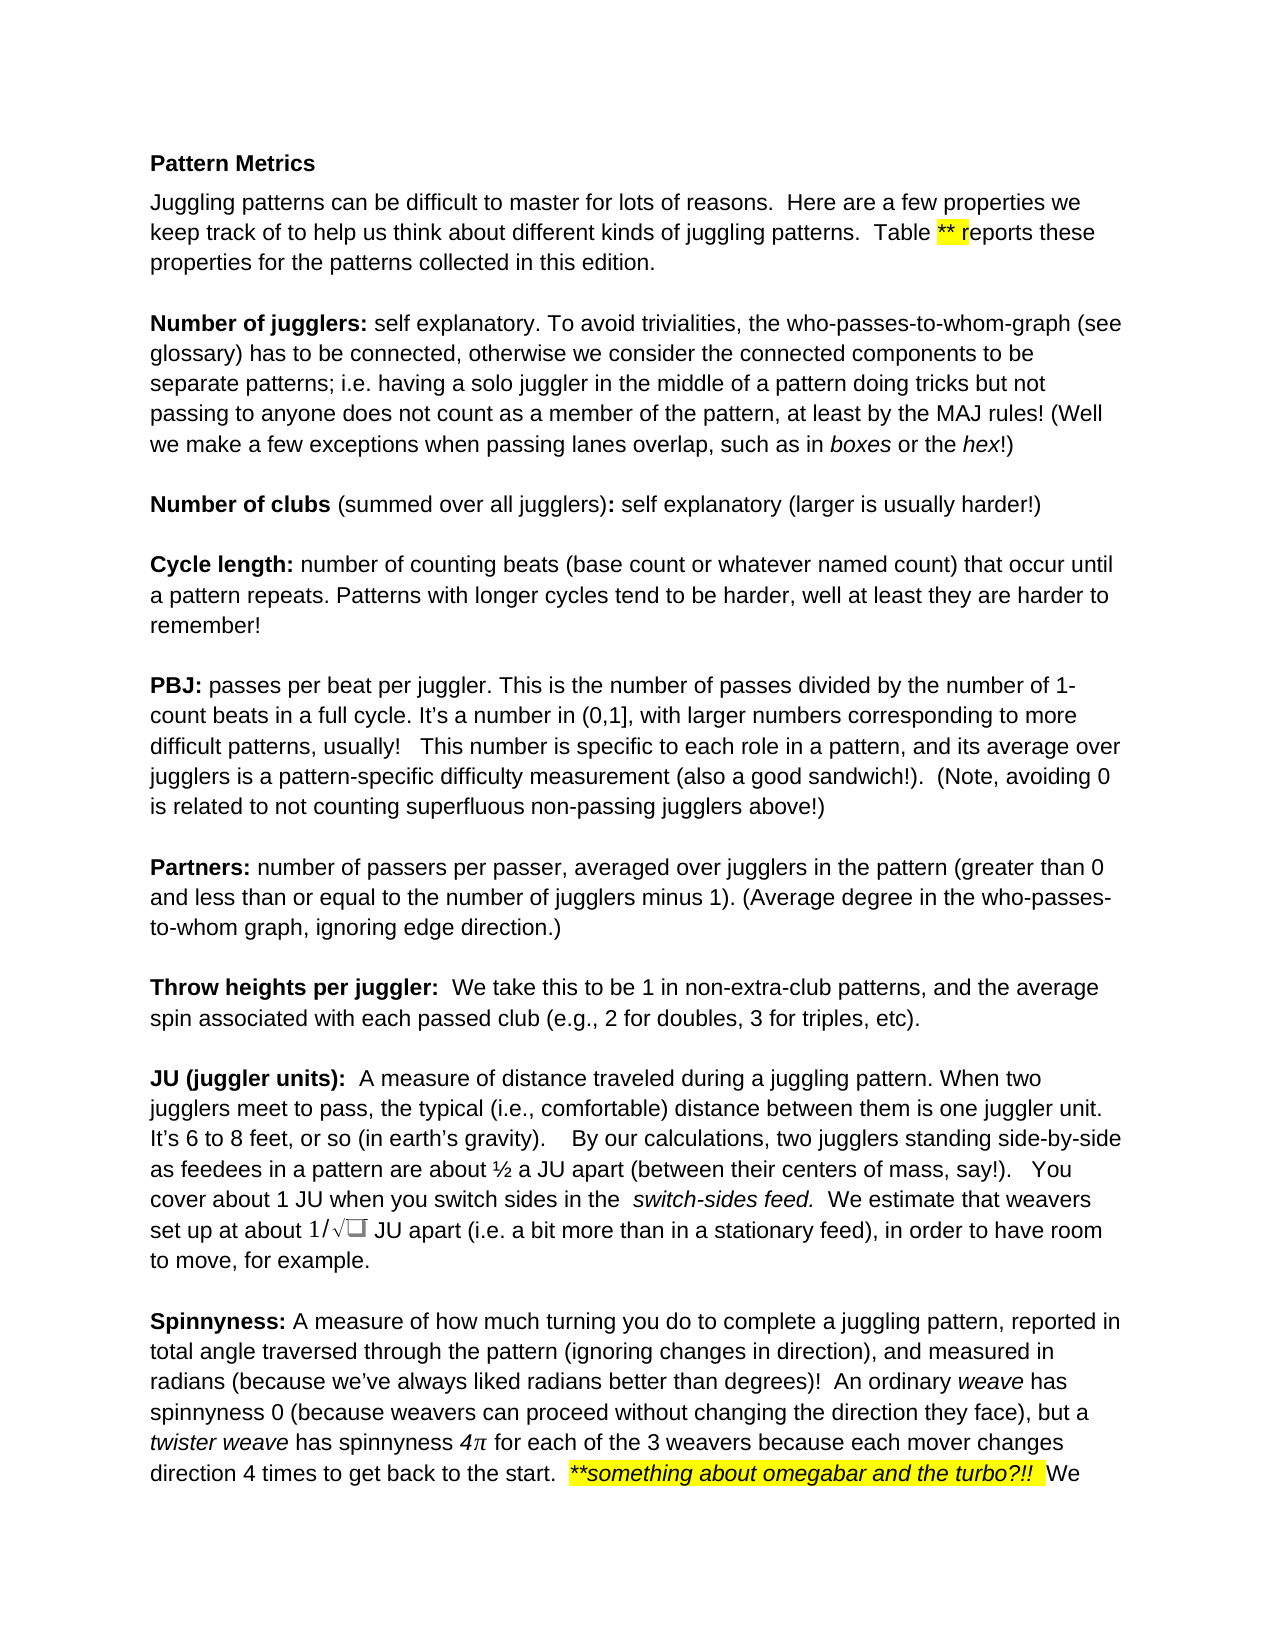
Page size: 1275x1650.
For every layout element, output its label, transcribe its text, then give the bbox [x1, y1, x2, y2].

text JU (juggler units): A measure of distance traveled during a juggling pattern. When two jugglers meet to pass, the typical (i.e., comfortable) distance between them is one juggler unit. It’s 6 to 8 feet, or so (in earth’s gravity). By our calculations, two jugglers standing side-by-side as feedees in a pattern are about ½ a JU apart (between their centers of mass, say!). You cover about 1 JU when you switch sides in the switch-sides feed. We estimate that weavers set up at about JU apart (i.e. a bit more than in a stationary feed), in order to have room to move, for example. [150, 1065, 1125, 1274]
text Cycle length: number of counting beats (base count or whatever named count) that occur until a pattern repeats. Patterns with longer cycles tend to be harder, well at least they are harder to remember! [150, 551, 1125, 638]
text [150, 1308, 1125, 1486]
text Number of jugglers: self explanatory. To avoid trivialities, the who-passes-to-whom-graph (see glossary) has to be connected, otherwise we consider the connected components to be separate patterns; i.e. having a solo juggler in the middle of a pattern doing tricks but not passing to anyone does not count as a member of the pattern, at least by the MAJ rules! (Well we make a few exceptions when passing lanes overlap, such as in boxes or the hex!) [150, 310, 1125, 457]
text PBJ: passes per beat per juggler. This is the number of passes divided by the number of 1-count beats in a full cycle. It’s a number in (0,1], with larger numbers corresponding to more difficult patterns, usually! This number is specific to each role in a pattern, and its average over jugglers is a pattern-specific difficulty measurement (also a good sandwich!). (Note, avoiding 0 is related to not counting superfluous non-passing jugglers above!) [150, 672, 1125, 819]
text Juggling patterns can be difficult to master for lots of reasons. Here are a few properties we keep track of to help us think about different kinds of juggling patterns. Table ** reports these properties for the patterns collected in this edition. [150, 189, 1125, 276]
text Partners: number of passers per passer, averaged over jugglers in the pattern (greater than 0 and less than or equal to the number of jugglers minus 1). (Average degree in the who-passes-to-whom graph, ignoring edge direction.) [150, 853, 1125, 940]
text Number of clubs (summed over all jugglers): self explanatory (larger is usually harder!) [150, 491, 1125, 517]
text Throw heights per juggler: We take this to be 1 in non-extra-club patterns, and the average spin associated with each passed club (e.g., 2 for doubles, 3 for triples, etc). [150, 974, 1125, 1031]
subtitle Pattern Metrics [150, 150, 1125, 176]
